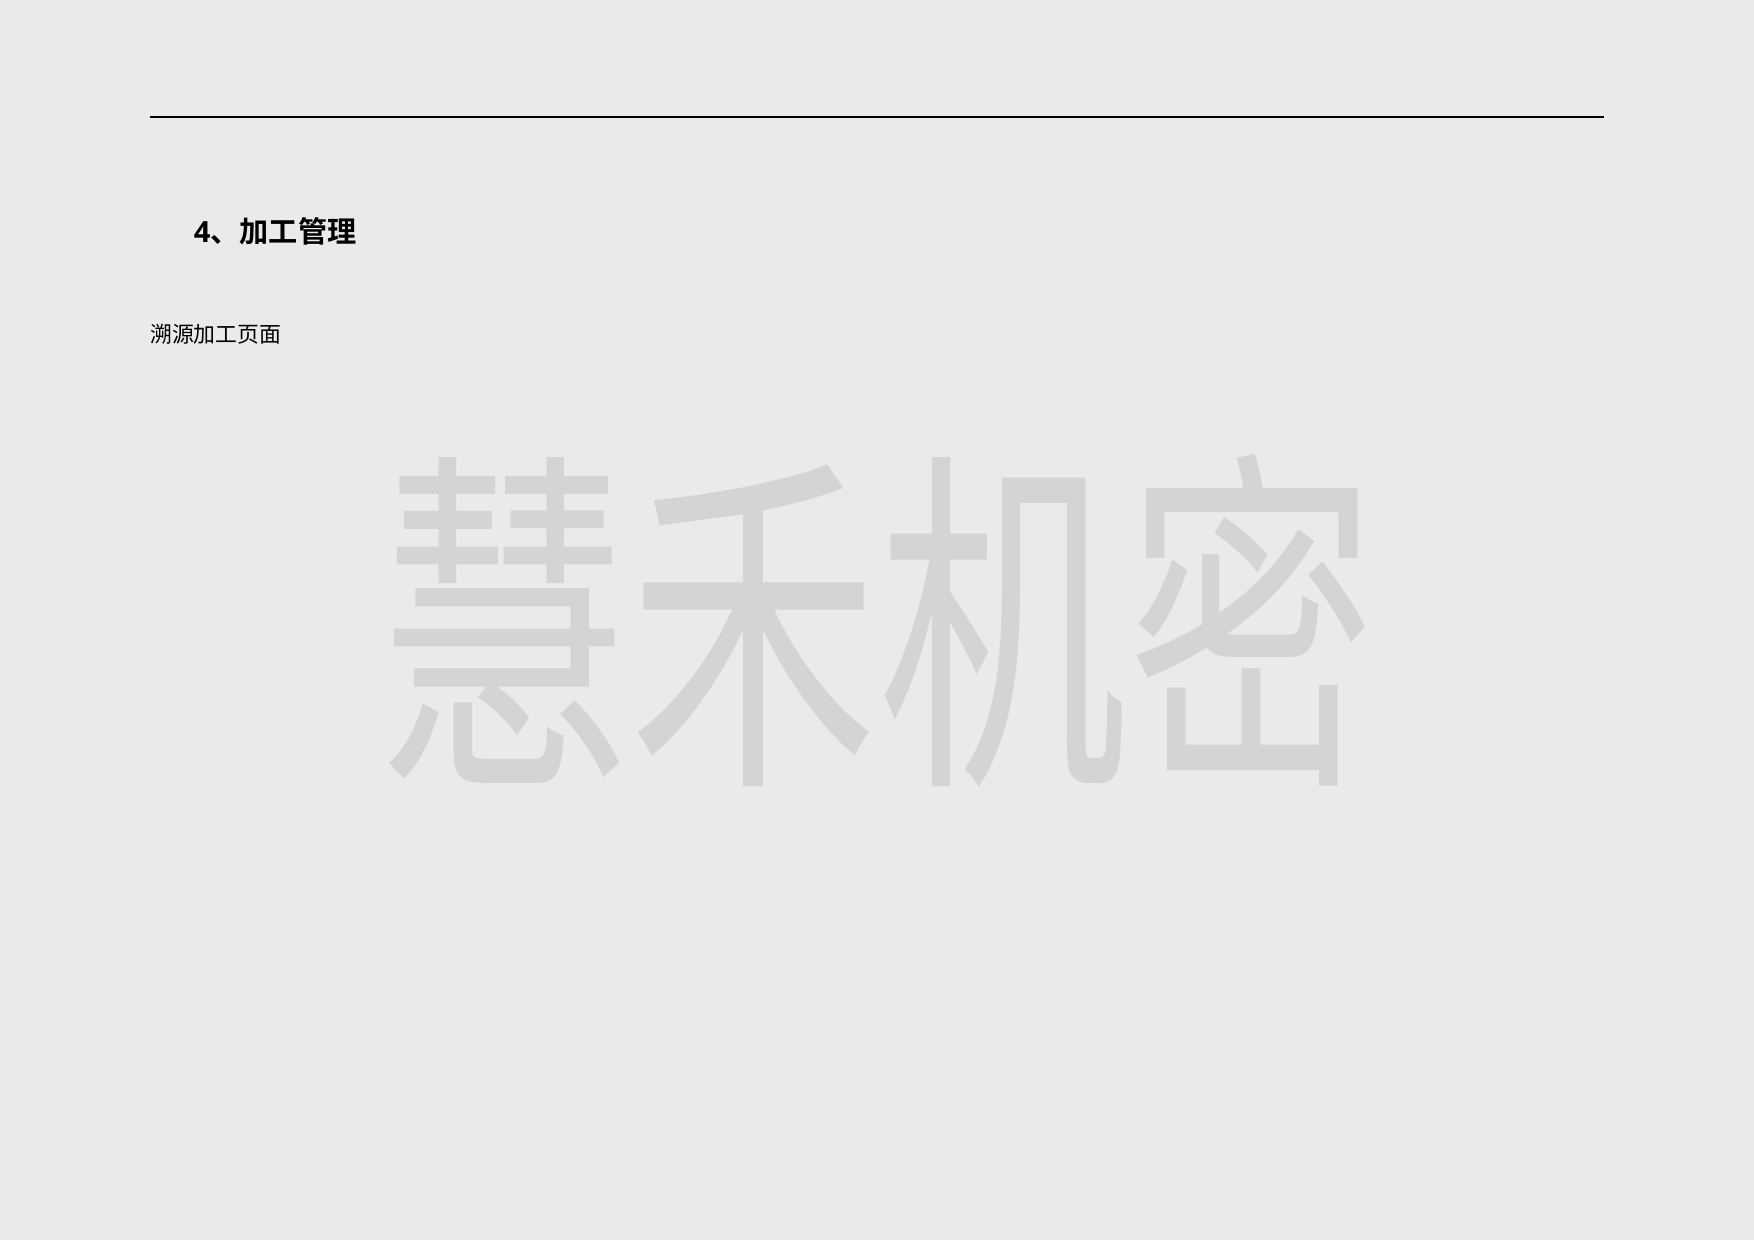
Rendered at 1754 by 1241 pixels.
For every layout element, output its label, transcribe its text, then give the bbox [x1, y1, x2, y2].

text 溯源加工页面 [150, 316, 1604, 349]
subtitle 4、加工管理 [150, 198, 1604, 263]
